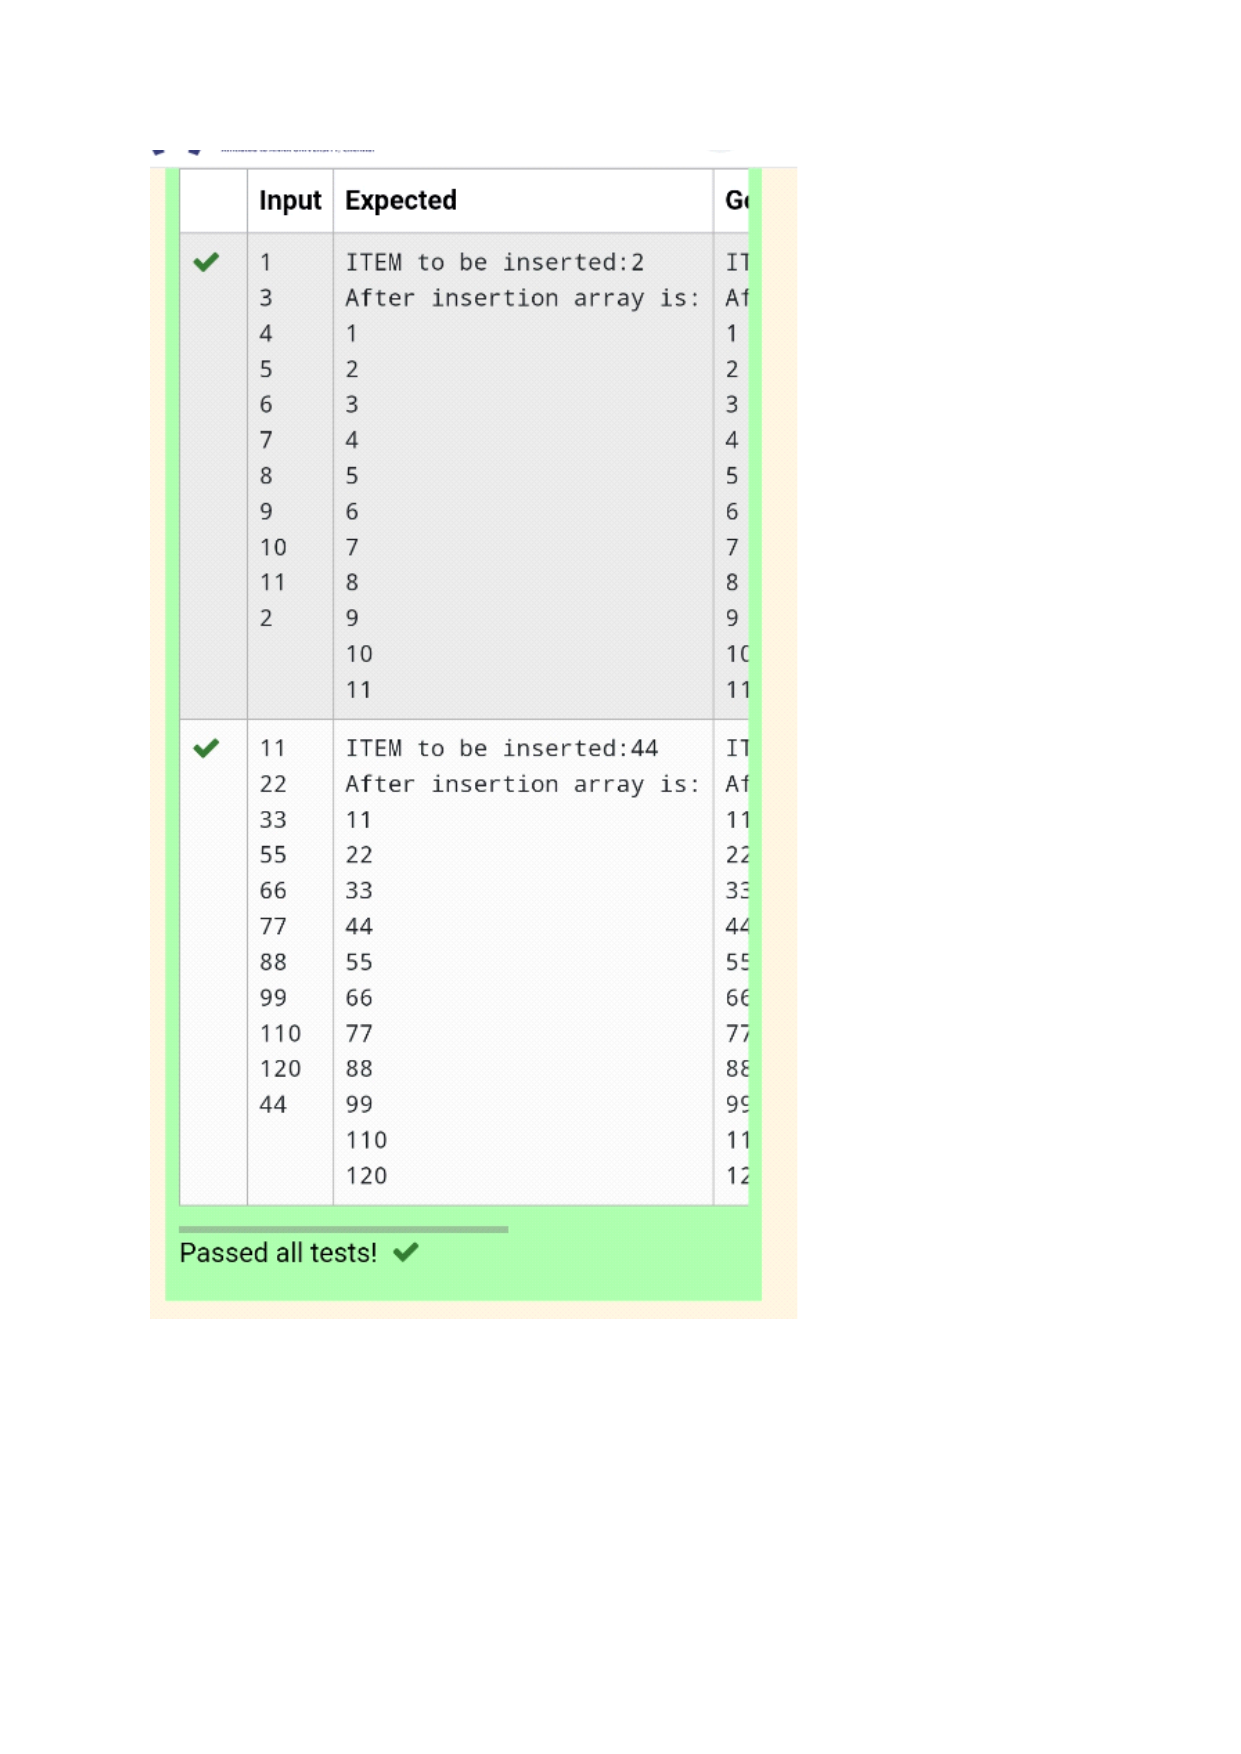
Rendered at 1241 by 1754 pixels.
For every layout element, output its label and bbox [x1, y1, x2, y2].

picture [150, 150, 798, 1319]
